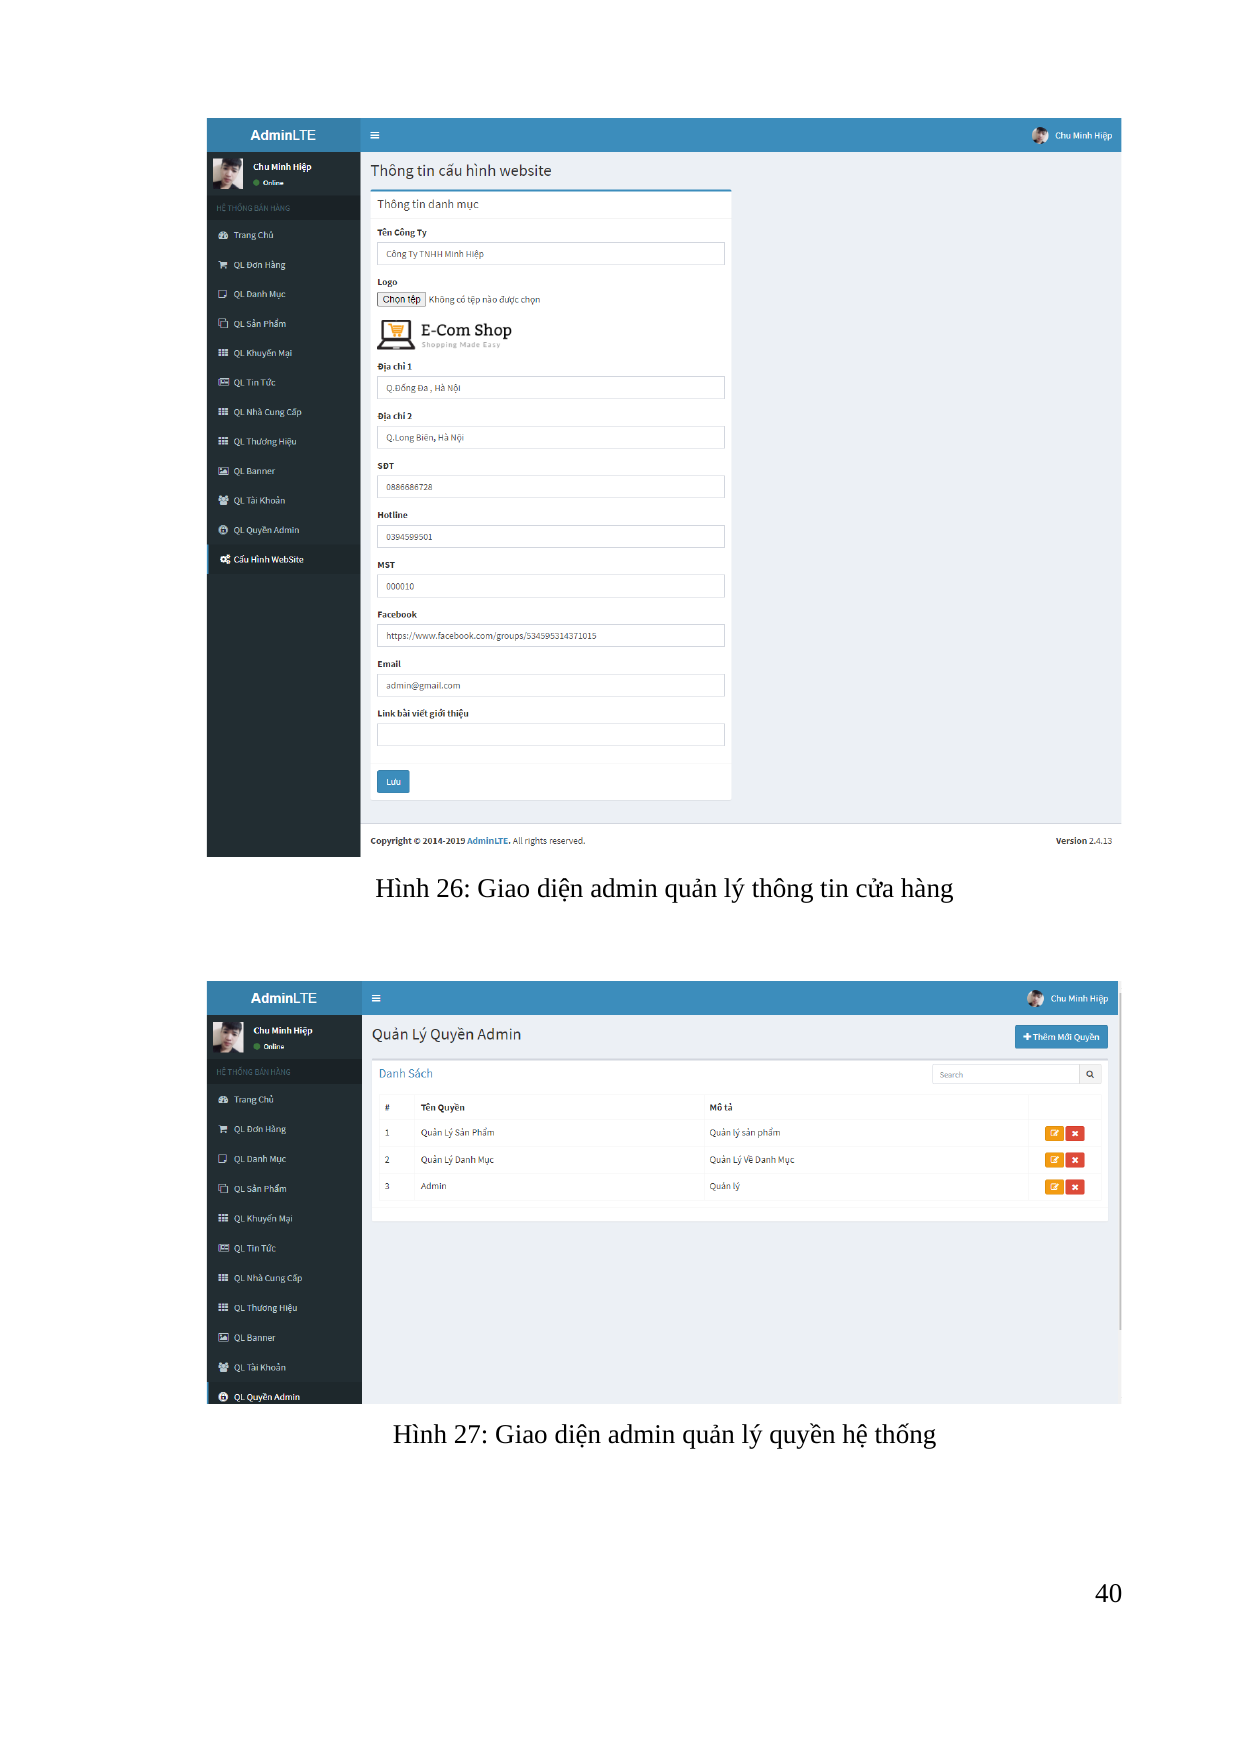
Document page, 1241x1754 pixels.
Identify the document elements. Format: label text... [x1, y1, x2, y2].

picture [206, 118, 1122, 857]
picture [206, 981, 1122, 1404]
